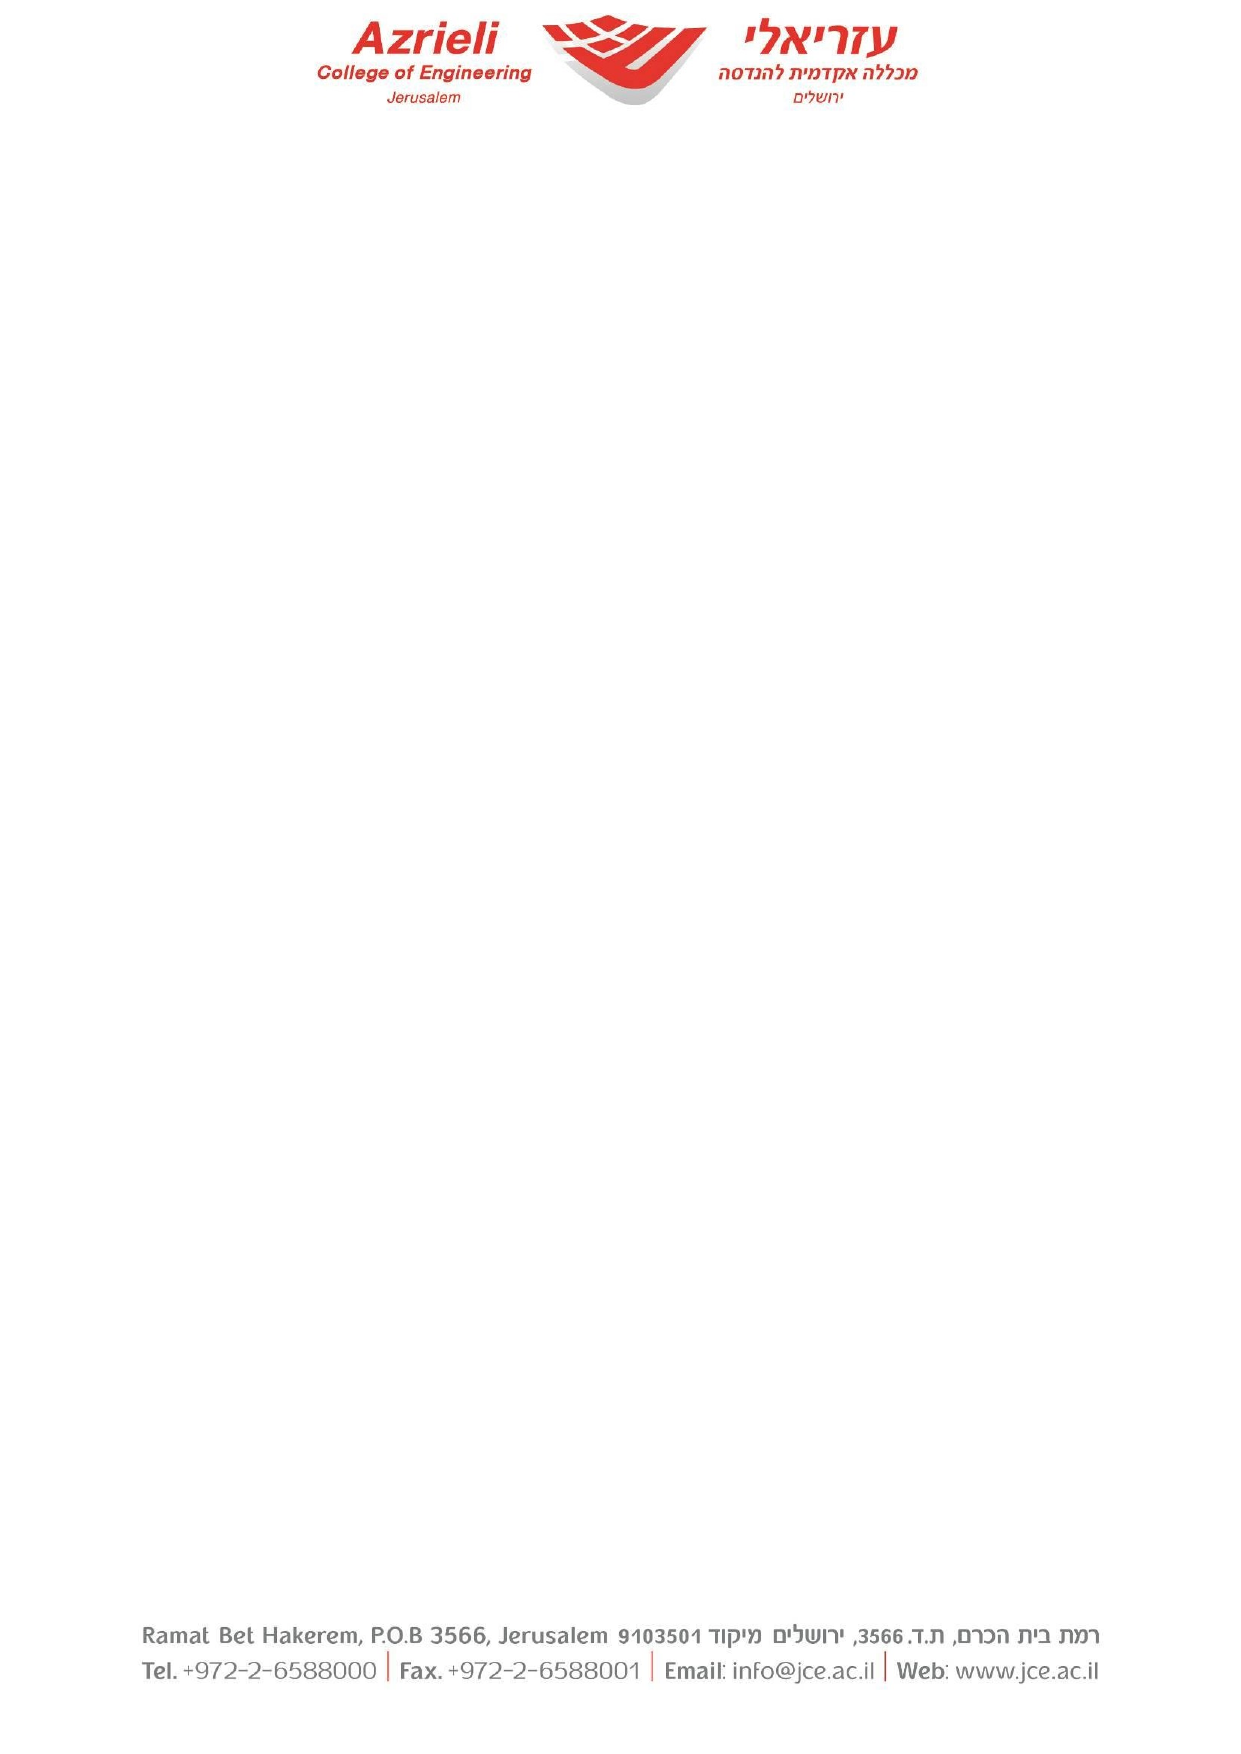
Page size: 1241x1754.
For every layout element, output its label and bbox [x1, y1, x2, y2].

picture [314, 13, 928, 111]
picture [137, 1617, 1104, 1690]
